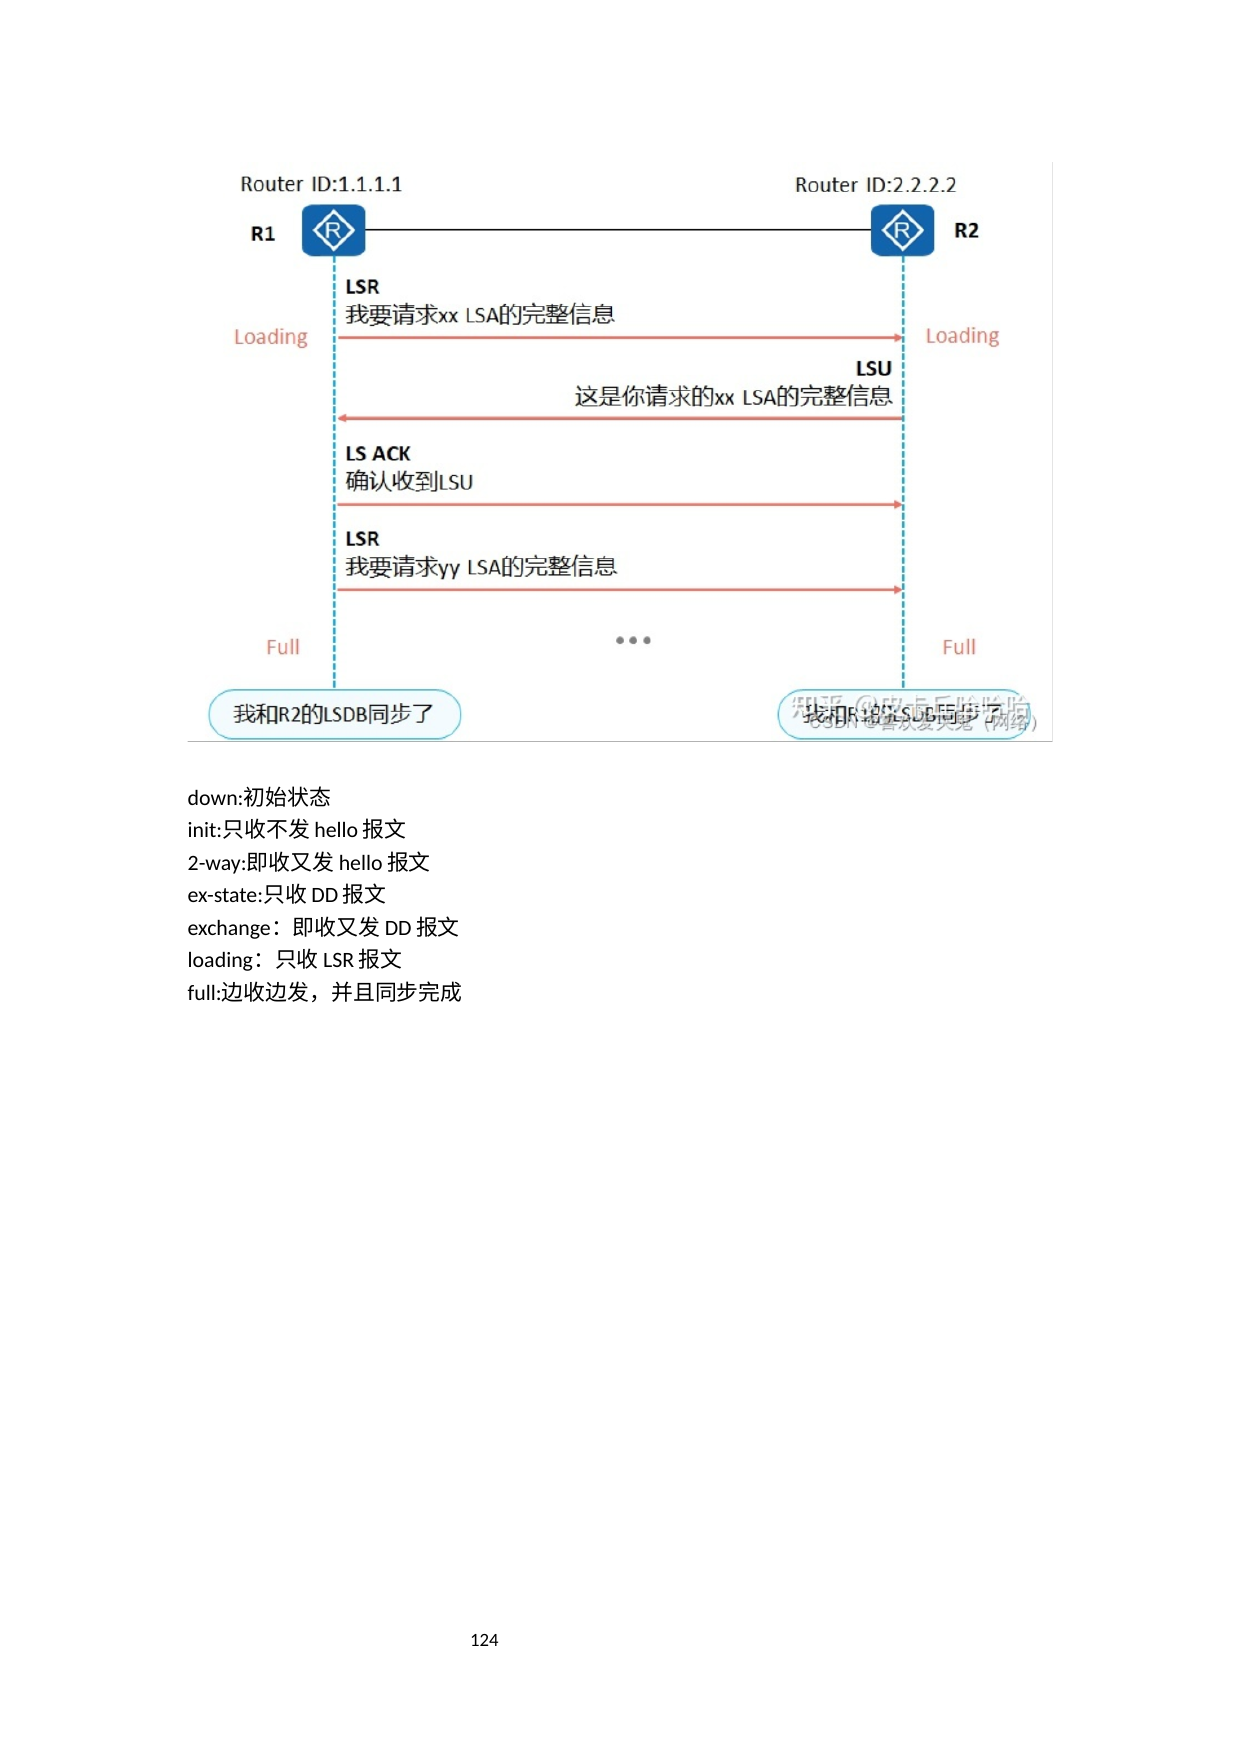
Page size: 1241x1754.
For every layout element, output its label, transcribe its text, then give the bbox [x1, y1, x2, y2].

picture [187, 162, 1053, 742]
text loading：只收LSR报文 [187, 942, 1053, 974]
text down:初始状态 [187, 779, 1053, 812]
text init:只收不发hello报文 [187, 812, 1053, 844]
text 2-way:即收又发hello报文 [187, 844, 1053, 877]
text exchange：即收又发DD报文 [187, 909, 1053, 942]
text full:边收边发，并且同步完成 [187, 974, 1053, 1007]
text ex-state:只收DD报文 [187, 877, 1053, 909]
